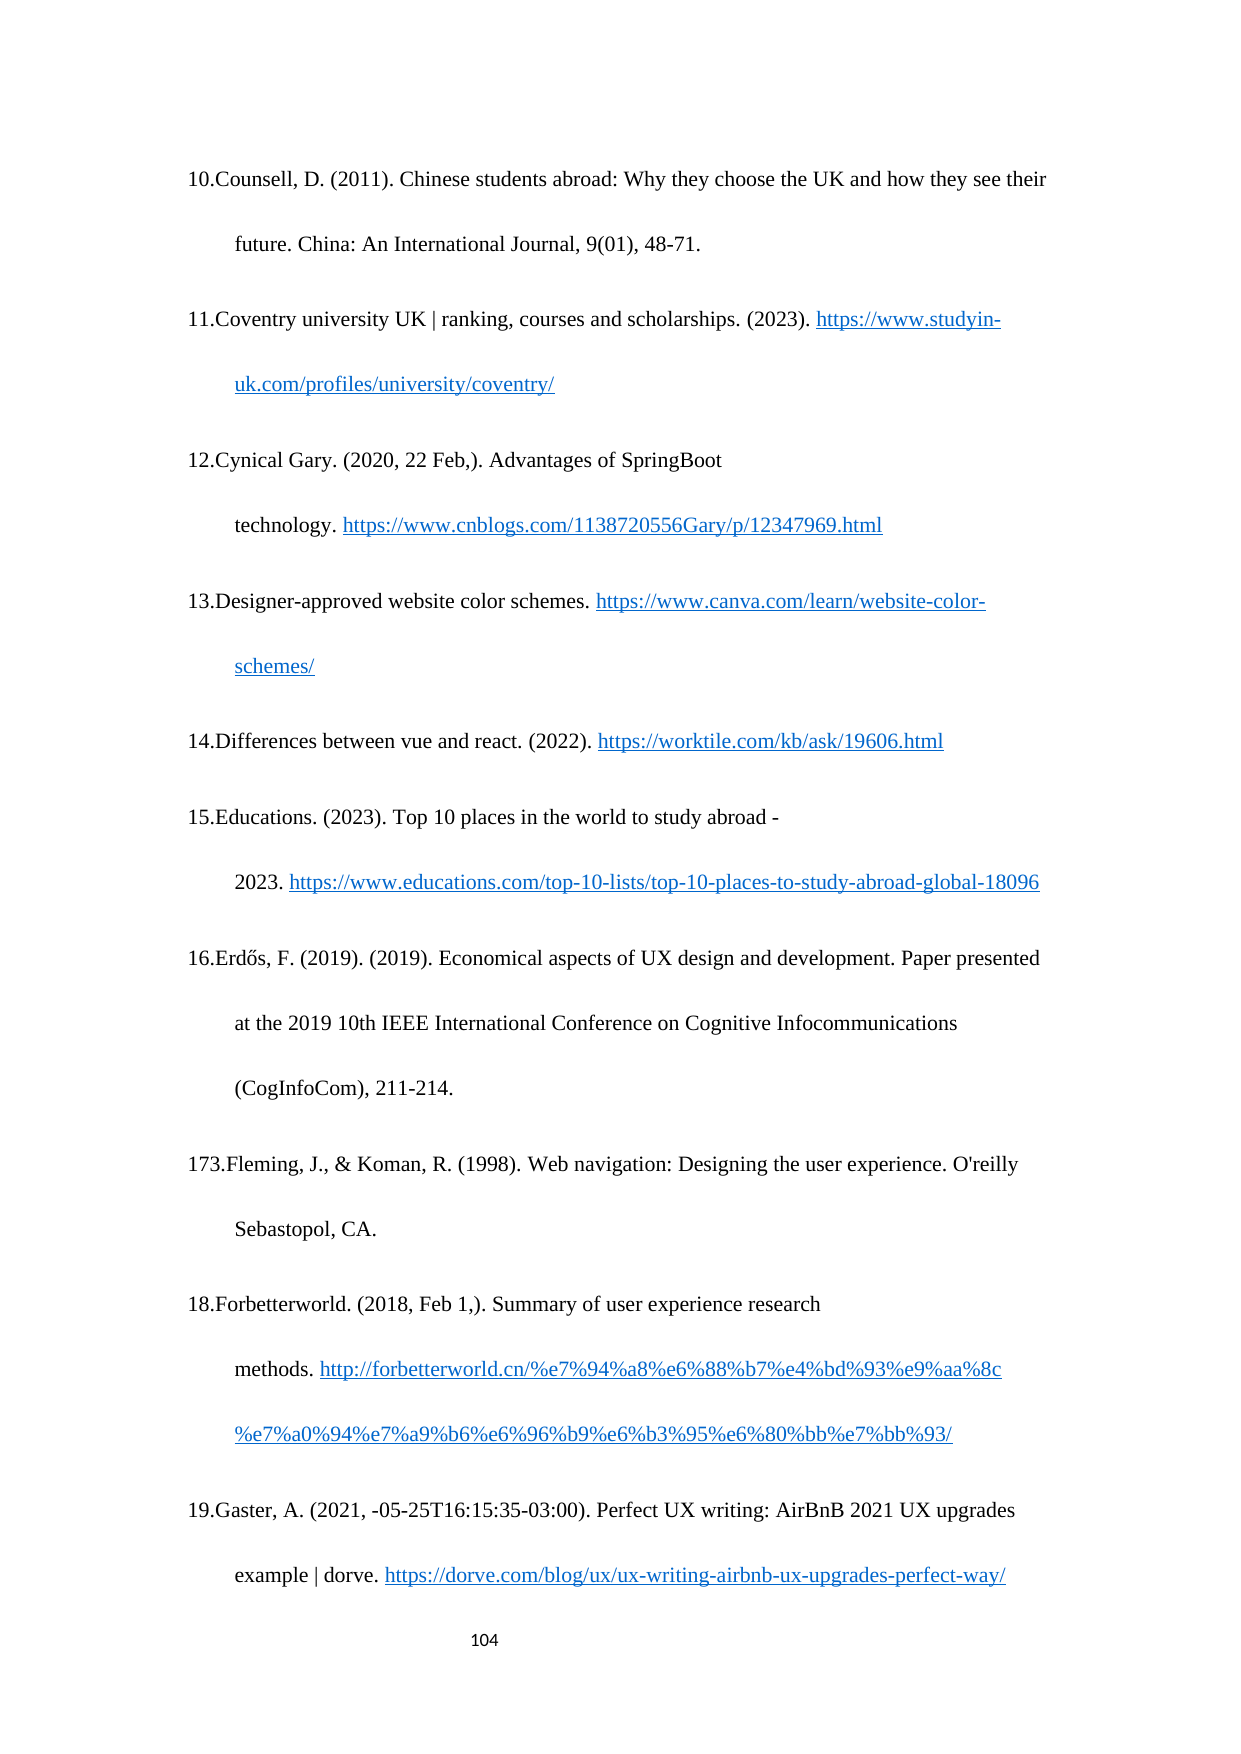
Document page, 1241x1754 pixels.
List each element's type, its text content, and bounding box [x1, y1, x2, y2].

text 18.Forbetterworld. (2018, Feb 1,). Summary of user experience research methods. http://forbetterworld.cn/%e7%94%a8%e6%88%b7%e4%bd%93%e9%aa%8c%e7%a0%94%e7%a9%b6%e6%96%b9%e6%b3%95%e6%80%bb%e7%bb%93/ [187, 1288, 1053, 1450]
text 15.Educations. (2023). Top 10 places in the world to study abroad - 2023. https://www.educations.com/top-10-lists/top-10-places-to-study-abroad-global-18096 [187, 801, 1053, 898]
text 11.Coventry university UK | ranking, courses and scholarships. (2023). https://www.studyin-uk.com/profiles/university/coventry/ [187, 303, 1053, 400]
text 13.Designer-approved website color schemes. https://www.canva.com/learn/website-color-schemes/ [187, 584, 1053, 682]
text 10.Counsell, D. (2011). Chinese students abroad: Why they choose the UK and how they see their future. China: An International Journal, 9(01), 48-71. [187, 162, 1053, 259]
text 16.Erdős, F. (2019). (2019). Economical aspects of UX design and development. Paper presented at the 2019 10th IEEE International Conference on Cognitive Infocommunications (CogInfoCom), 211-214. [187, 941, 1053, 1104]
text 173.Fleming, J., & Koman, R. (1998). Web navigation: Designing the user experience. O'reilly Sebastopol, CA. [187, 1147, 1053, 1244]
text 19.Gaster, A. (2021, -05-25T16:15:35-03:00). Perfect UX writing: AirBnB 2021 UX upgrades example | dorve. https://dorve.com/blog/ux/ux-writing-airbnb-ux-upgrades-perfect-way/ [187, 1493, 1053, 1591]
text 12.Cynical Gary. (2020, 22 Feb,). Advantages of SpringBoot technology. https://www.cnblogs.com/1138720556Gary/p/12347969.html [187, 443, 1053, 541]
text 14.Differences between vue and react. (2022). https://worktile.com/kb/ask/19606.html [187, 725, 1053, 757]
